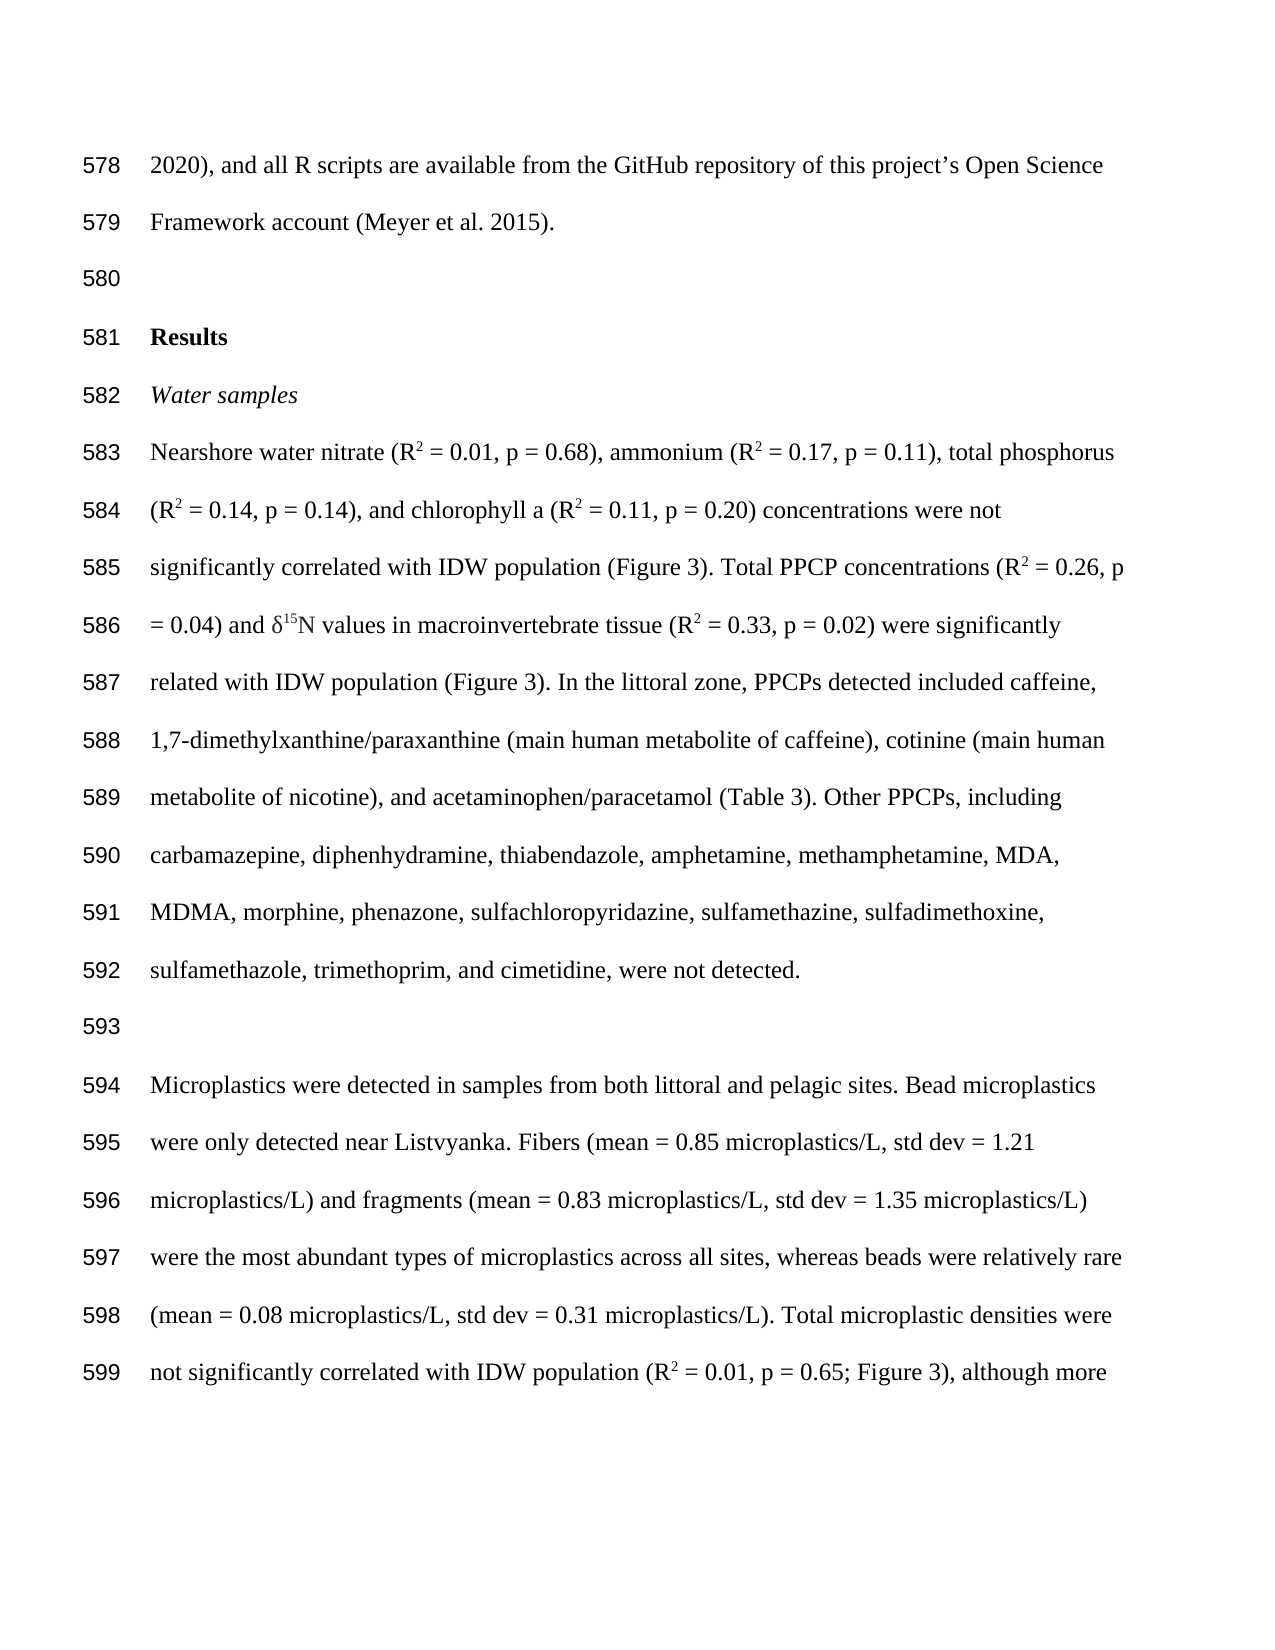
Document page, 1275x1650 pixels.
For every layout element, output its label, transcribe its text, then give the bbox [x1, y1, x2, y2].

text Results [150, 322, 1125, 351]
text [150, 150, 1125, 236]
text Water samples [150, 380, 1125, 409]
text Nearshore water nitrate (R2 = 0.01, p = 0.68), ammonium (R2 = 0.17, p = 0.11), total phosphorus (R2 = 0.14, p = 0.14), and chlorophyll a (R2 = 0.11, p = 0.20) concentrations were not significantly correlated with IDW population (Figure 3). Total PPCP concentrations (R2 = 0.26, p = 0.04) and δ15N values in macroinvertebrate tissue (R2 = 0.33, p = 0.02) were significantly related with IDW population (Figure 3). In the littoral zone, PPCPs detected included caffeine, 1,7-dimethylxanthine/paraxanthine (main human metabolite of caffeine), cotinine (main human metabolite of nicotine), and acetaminophen/paracetamol (Table 3). Other PPCPs, including carbamazepine, diphenhydramine, thiabendazole, amphetamine, methamphetamine, MDA, MDMA, morphine, phenazone, sulfachloropyridazine, sulfamethazine, sulfadimethoxine, sulfamethazole, trimethoprim, and cimetidine, were not detected. [150, 437, 1125, 984]
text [150, 1070, 1125, 1386]
